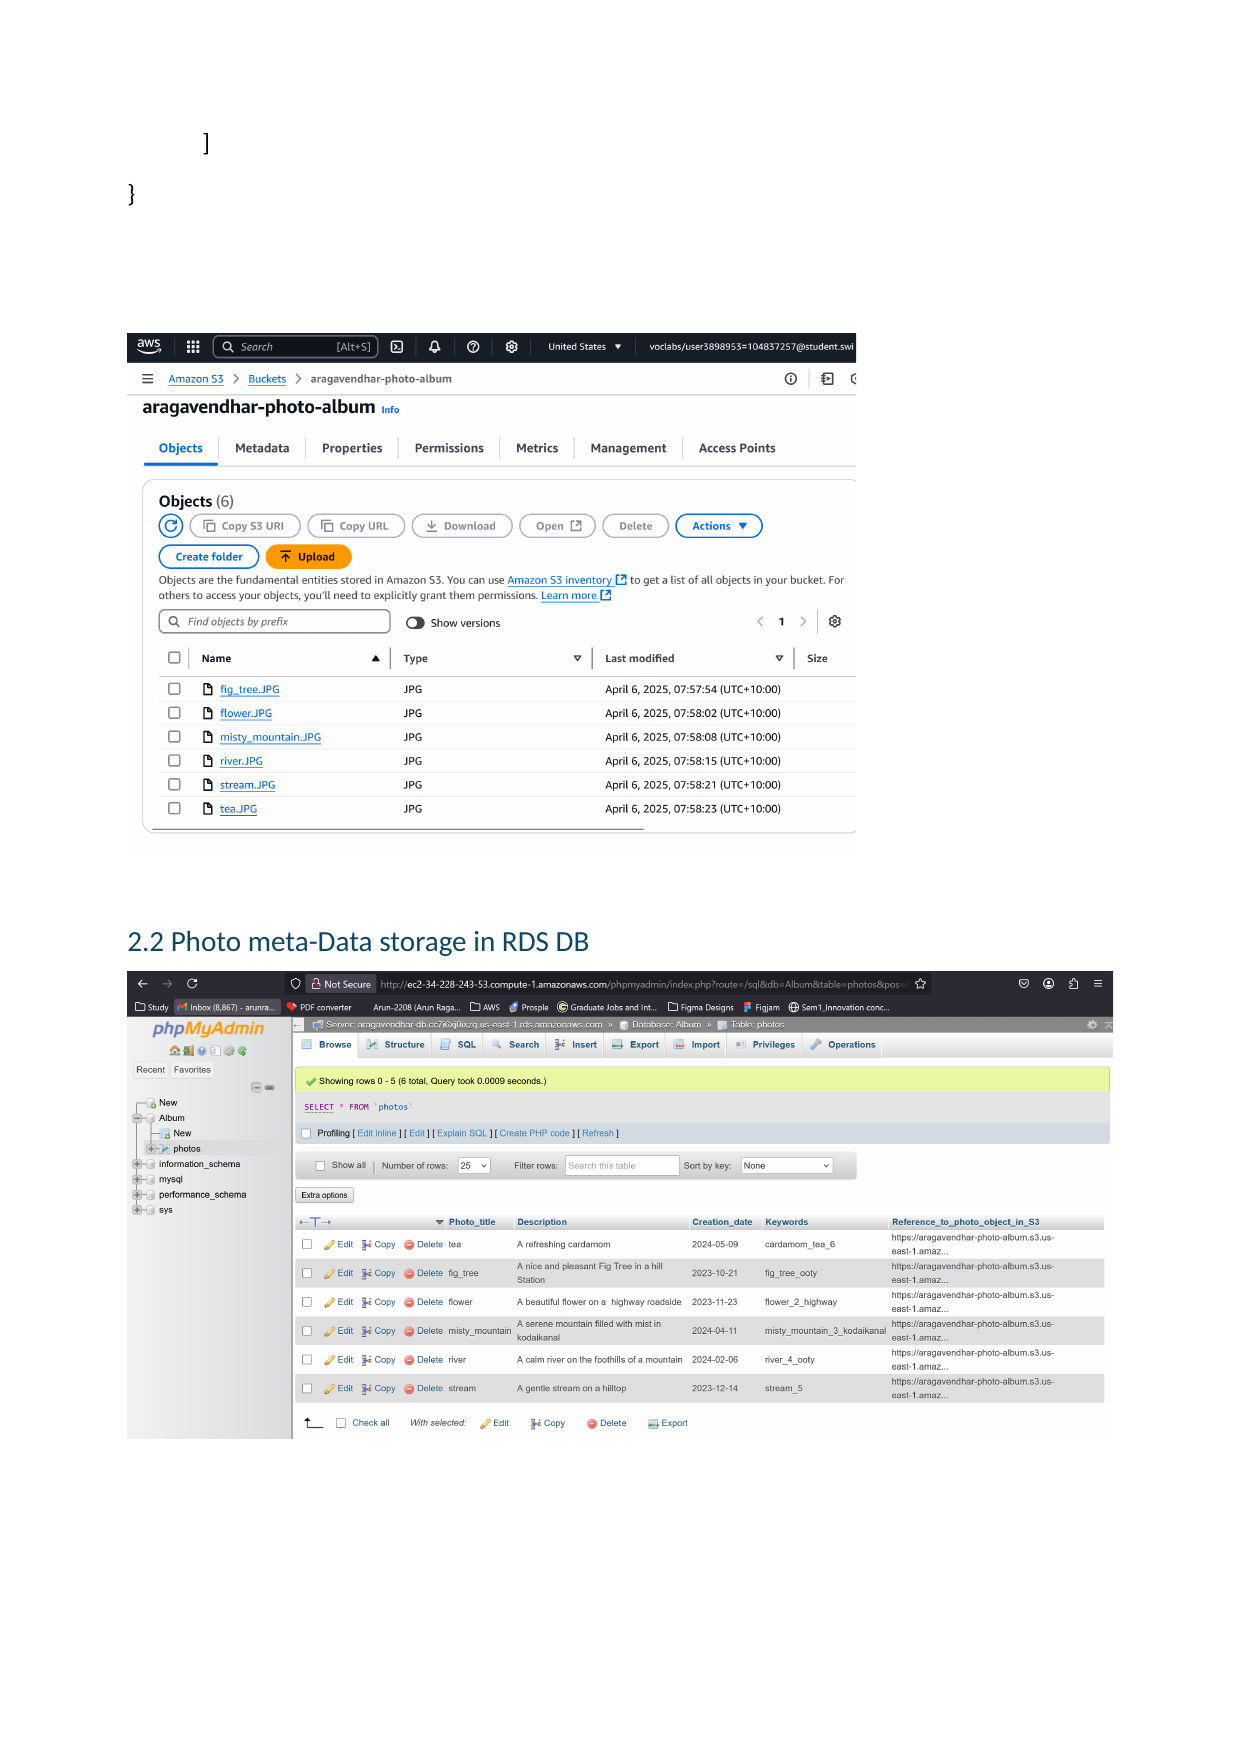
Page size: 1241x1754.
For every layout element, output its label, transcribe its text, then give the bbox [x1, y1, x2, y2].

text } [127, 179, 1113, 209]
picture [127, 333, 857, 850]
picture [127, 971, 1114, 1439]
subtitle 2.2 Photo meta-Data storage in RDS DB [127, 923, 1113, 958]
text ] [127, 127, 1113, 157]
